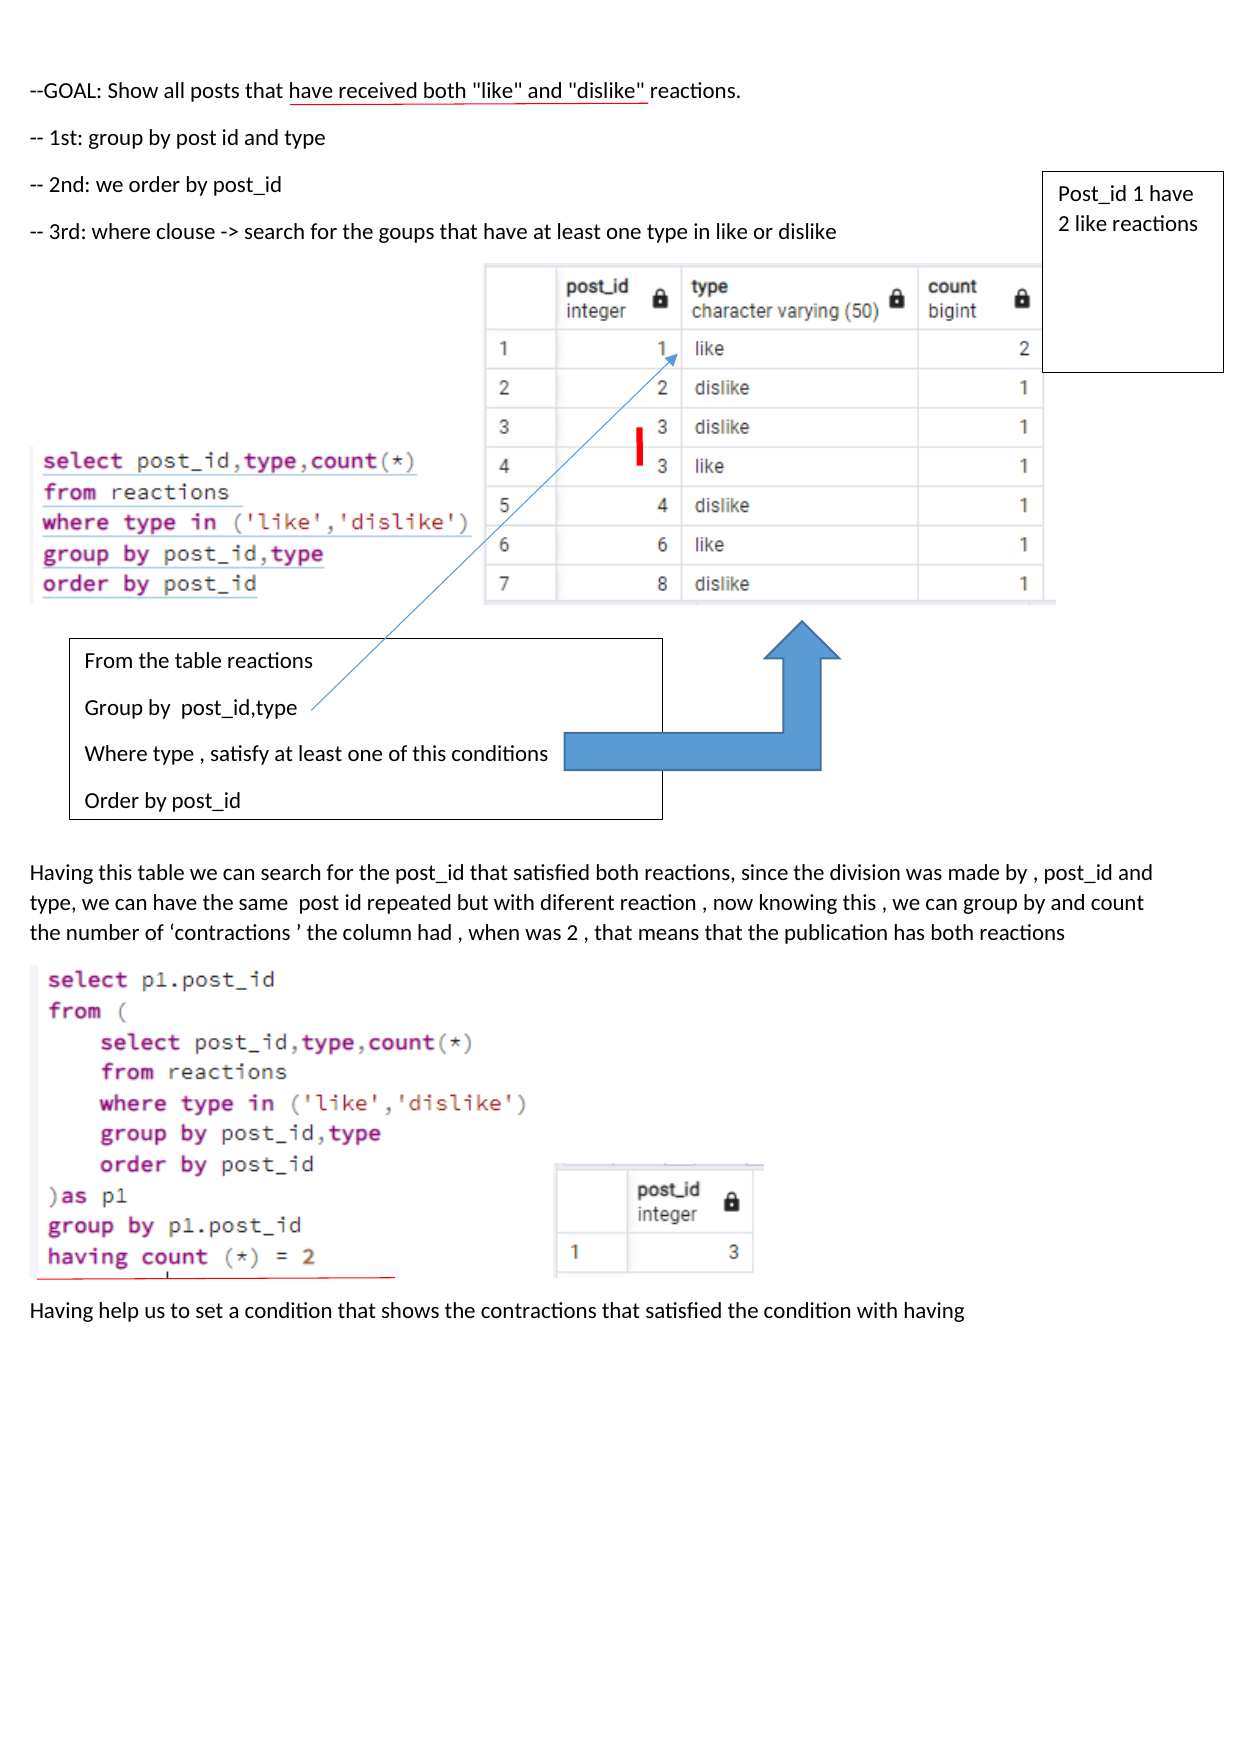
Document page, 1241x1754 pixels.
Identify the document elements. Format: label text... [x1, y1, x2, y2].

text Having this table we can search for the post_id that satisfied both reactions, since the division was made by , post_id and type, we can have the same post id repeated but with diferent reaction , now knowing this , we can group by and count the number of ‘contractions ’ the column had , when was 2 , that means that the publication has both reactions [29, 858, 1165, 946]
text --GOAL: Show all posts that have received both "like" and "dislike" reactions. [29, 76, 1165, 104]
picture [29, 263, 1057, 605]
text -- 2nd: we order by post_id [29, 170, 1165, 198]
text Having help us to set a condition that shows the contractions that satisfied the condition with having [29, 1297, 1165, 1324]
picture [29, 965, 764, 1278]
text -- 3rd: where clouse -> search for the goups that have at least one type in like or dislike [29, 217, 1042, 245]
text -- 1st: group by post id and type [29, 123, 1165, 151]
